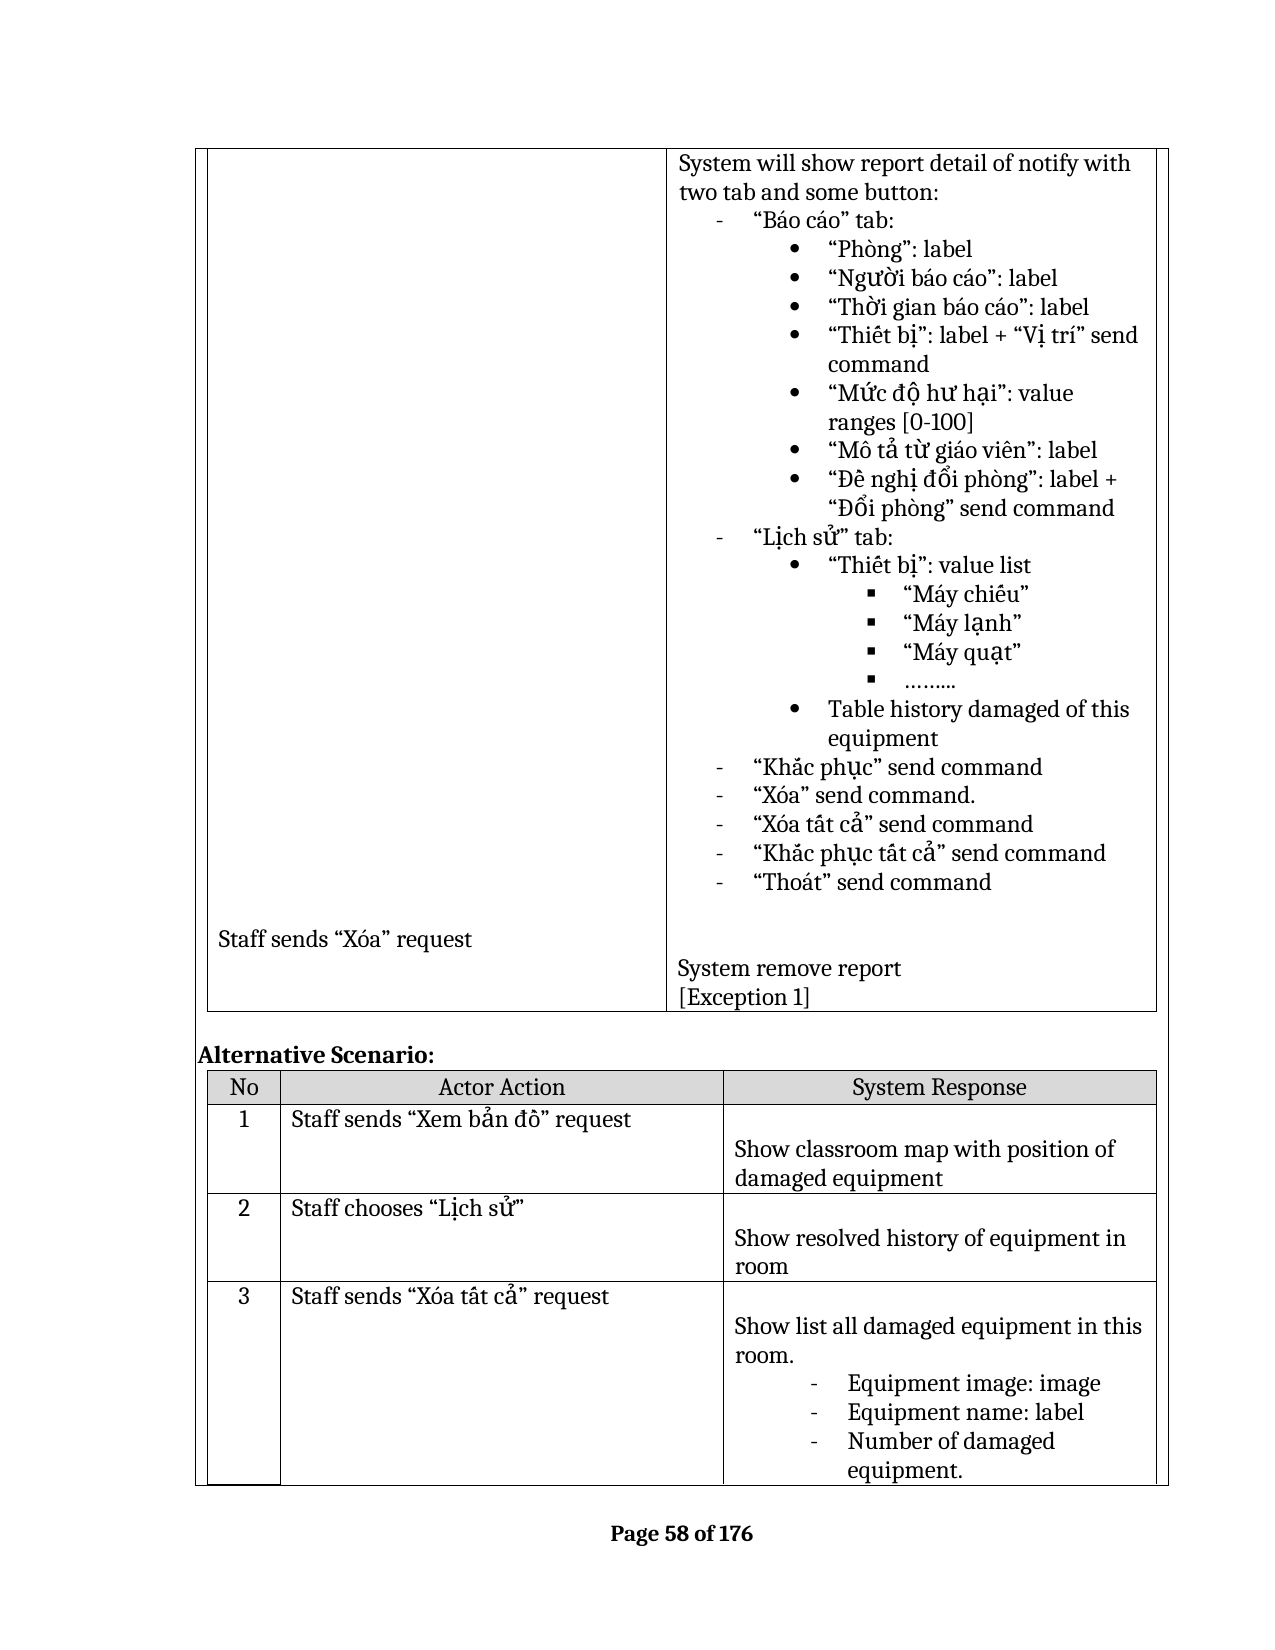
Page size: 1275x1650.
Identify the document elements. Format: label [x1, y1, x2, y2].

table_cell [196, 149, 1168, 1485]
